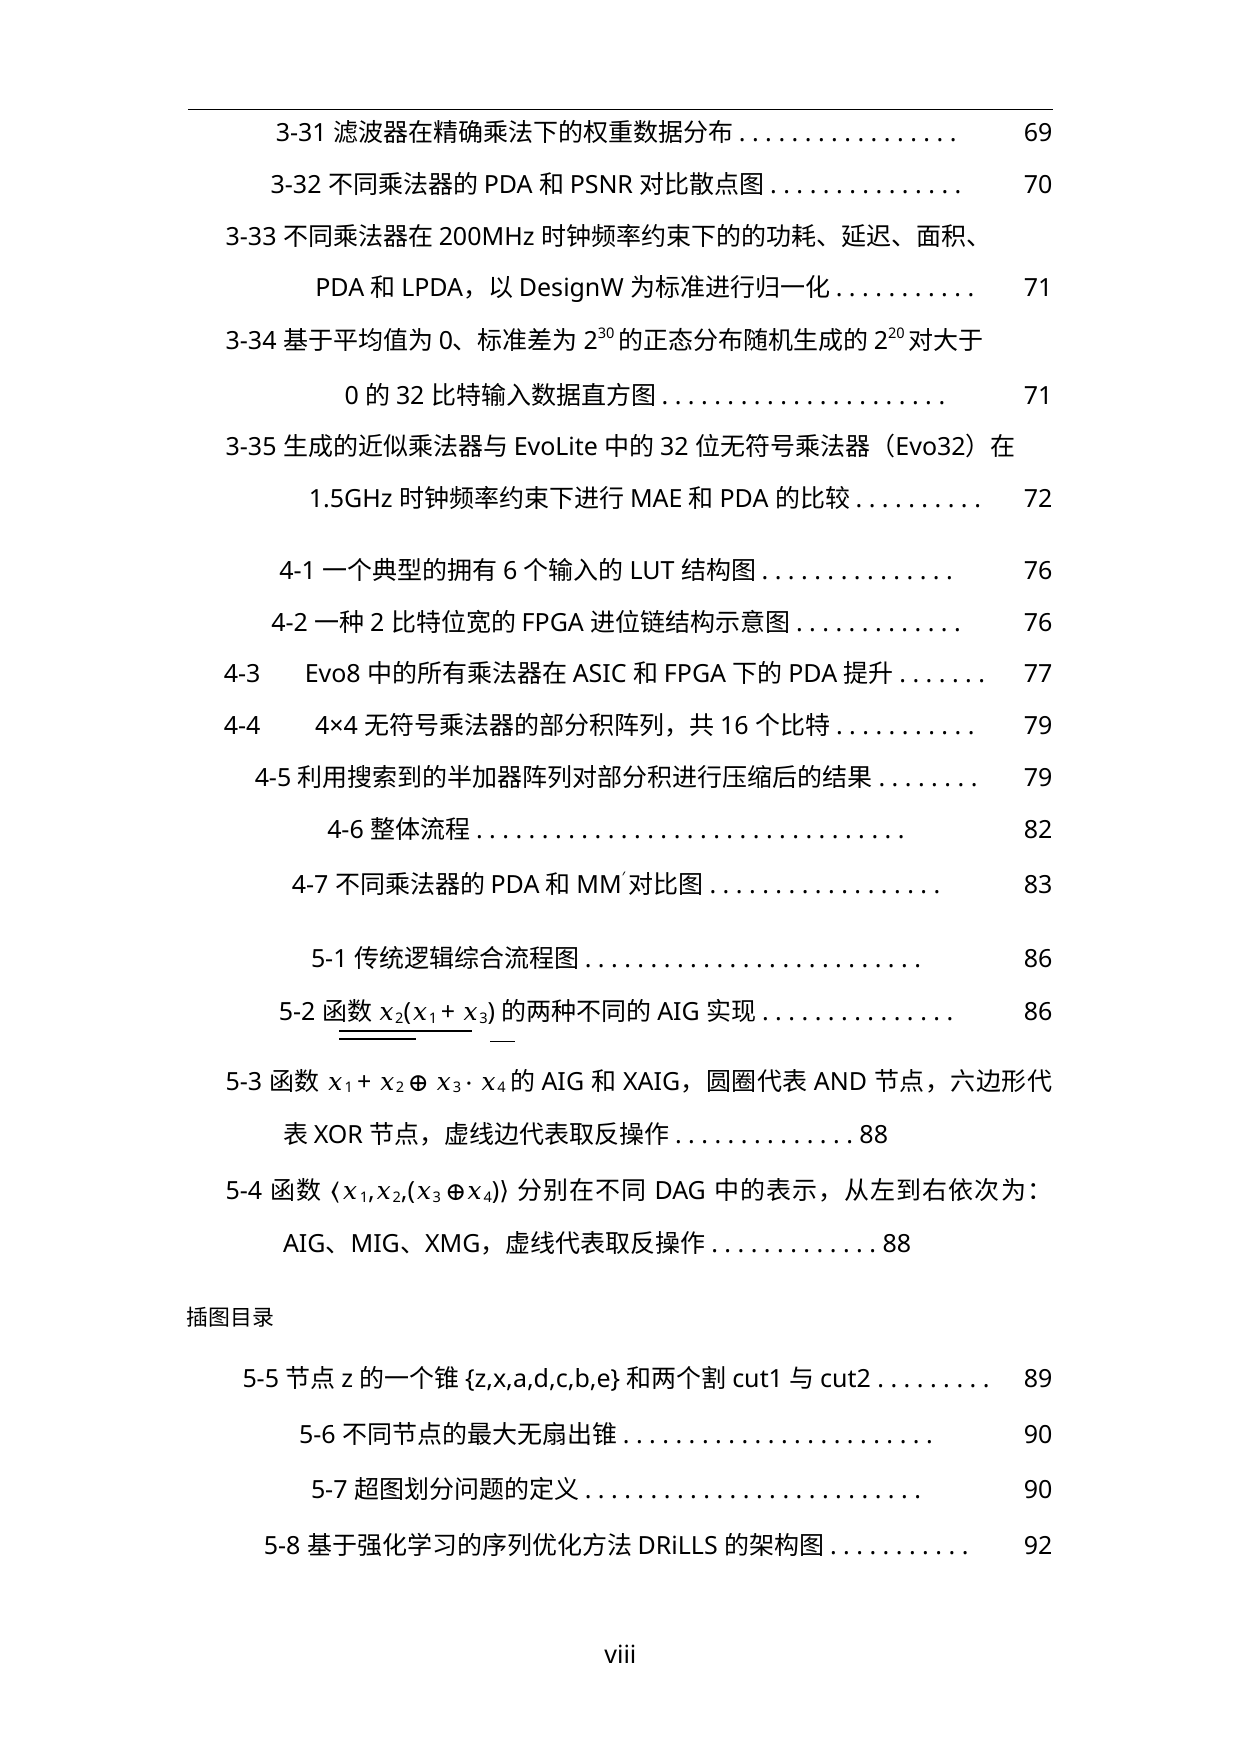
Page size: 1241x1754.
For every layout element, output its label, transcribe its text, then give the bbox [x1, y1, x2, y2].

text 1.5GHz 时钟频率约束下进行 MAE 和 PDA 的比较 . . . . . . . . . . 72 [188, 478, 1052, 514]
text 4-3 Evo8 中的所有乘法器在 ASIC 和 FPGA 下的 PDA 提升 . . . . . . . 77 [188, 654, 1052, 690]
text 4-1 一个典型的拥有 6 个输入的 LUT 结构图 . . . . . . . . . . . . . . . 76 [188, 551, 1052, 587]
text 3-35 生成的近似乘法器与 EvoLite 中的 32 位无符号乘法器（Evo32）在 [225, 427, 1034, 463]
text 4-4 4×4 无符号乘法器的部分积阵列，共 16 个比特 . . . . . . . . . . . 79 [188, 706, 1052, 742]
text 3-32 不同乘法器的 PDA 和 PSNR 对比散点图 . . . . . . . . . . . . . . . 70 [188, 165, 1052, 201]
text 4-7 不同乘法器的 PDA 和 MM′ 对比图 . . . . . . . . . . . . . . . . . . 83 [188, 865, 1052, 901]
text 0 的 32 比特输入数据直方图 . . . . . . . . . . . . . . . . . . . . . . 71 [188, 376, 1052, 412]
text 3-33 不同乘法器在 200MHz 时钟频率约束下的的功耗、延迟、面积、 [225, 216, 1034, 252]
text PDA 和 LPDA，以 DesignW 为标准进行归一化 . . . . . . . . . . . 71 [188, 267, 1052, 304]
text 3-34 基于平均值为 0、标准差为 230 的正态分布随机生成的 220 对大于 [225, 321, 1034, 357]
text 5-4 函数 ⟨𝑥1,𝑥2,(𝑥3 ⊕𝑥4)⟩ 分别在不同 DAG 中的表示，从左到右依次为：AIG、MIG、XMG，虚线代表取反操作 . . . . . . . . . . . . . 88 [225, 1170, 1052, 1260]
text 4-5 利用搜索到的半加器阵列对部分积进行压缩后的结果 . . . . . . . . 79 [188, 757, 1052, 793]
text 5-1 传统逻辑综合流程图 . . . . . . . . . . . . . . . . . . . . . . . . . . 86 [188, 939, 1052, 975]
text 4-2 一种 2 比特位宽的 FPGA 进位链结构示意图 . . . . . . . . . . . . . 76 [188, 602, 1052, 638]
text 3-31 滤波器在精确乘法下的权重数据分布 . . . . . . . . . . . . . . . . . 69 [188, 105, 1052, 149]
text 5-5 节点 z 的一个锥 {z,x,a,d,c,b,e} 和两个割 cut1 与 cut2 . . . . . . . . . 89 [188, 1358, 1052, 1394]
text 5-7 超图划分问题的定义 . . . . . . . . . . . . . . . . . . . . . . . . . . 90 [188, 1470, 1052, 1506]
text 5-8 基于强化学习的序列优化方法 DRiLLS 的架构图 . . . . . . . . . . . 92 [188, 1526, 1052, 1562]
text 4-6 整体流程 . . . . . . . . . . . . . . . . . . . . . . . . . . . . . . . . . 82 [188, 809, 1052, 846]
text 5-2 函数 𝑥2(𝑥1 + 𝑥3) 的两种不同的 AIG 实现 . . . . . . . . . . . . . . . 86 [188, 992, 1052, 1028]
text 插图目录 [186, 1300, 1052, 1332]
text 5-6 不同节点的最大无扇出锥 . . . . . . . . . . . . . . . . . . . . . . . . 90 [188, 1414, 1052, 1450]
text 5-3 函数 𝑥1 + 𝑥2 ⊕ 𝑥3 ⋅ 𝑥4 的 AIG 和 XAIG，圆圈代表 AND 节点，六边形代表 XOR 节点，虚线边代表取反操作 . . . . . . . . . . . . . . 88 [225, 1061, 1052, 1151]
